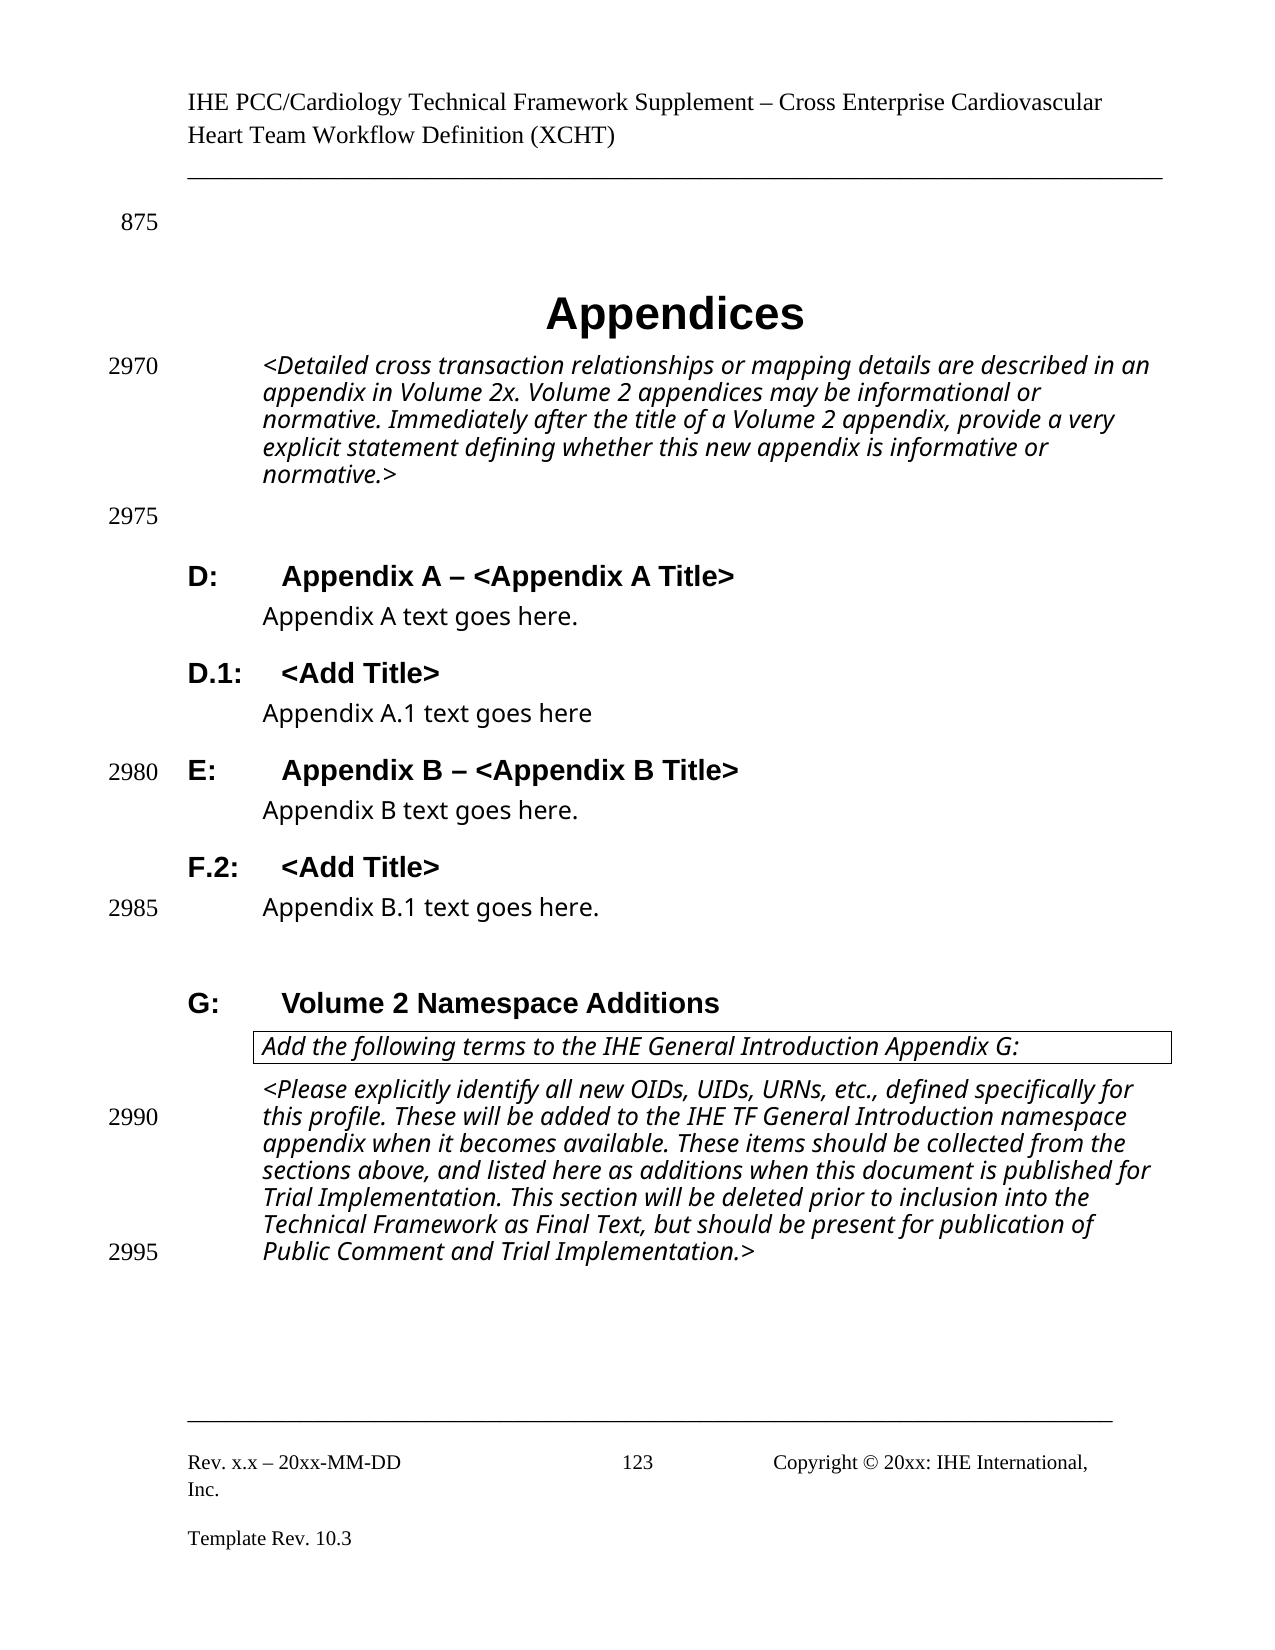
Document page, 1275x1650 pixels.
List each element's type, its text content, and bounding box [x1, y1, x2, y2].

text <Please explicitly identify all new OIDs, UIDs, URNs, etc., defined specifically for this profile. These will be added to the IHE TF General Introduction namespace appendix when it becomes available. These items should be collected from the sections above, and listed here as additions when this document is published for Trial Implementation. This section will be deleted prior to inclusion into the Technical Framework as Final Text, but should be present for publication of Public Comment and Trial Implementation.> [262, 1077, 1162, 1266]
text Appendix B.1 text goes here. [262, 894, 1162, 921]
text Appendix B text goes here. [262, 797, 1162, 824]
subtitle <Add Title> [187, 656, 1162, 689]
text Appendix A text goes here. [262, 604, 1162, 631]
title Appendices [187, 286, 1162, 339]
text Add the following terms to the IHE General Introduction Appendix G: [254, 1032, 1171, 1063]
subtitle Appendix B – <Appendix B Title> [187, 753, 1162, 786]
text Appendix A.1 text goes here [262, 701, 1162, 728]
subtitle Appendix A – <Appendix A Title> [187, 559, 1162, 592]
text <Detailed cross transaction relationships or mapping details are described in an appendix in Volume 2x. Volume 2 appendices may be informational or normative. Immediately after the title of a Volume 2 appendix, provide a very explicit statement defining whether this new appendix is informative or normative.> [262, 353, 1162, 488]
subtitle <Add Title> [187, 849, 1162, 883]
subtitle Volume 2 Namespace Additions [187, 986, 1162, 1019]
